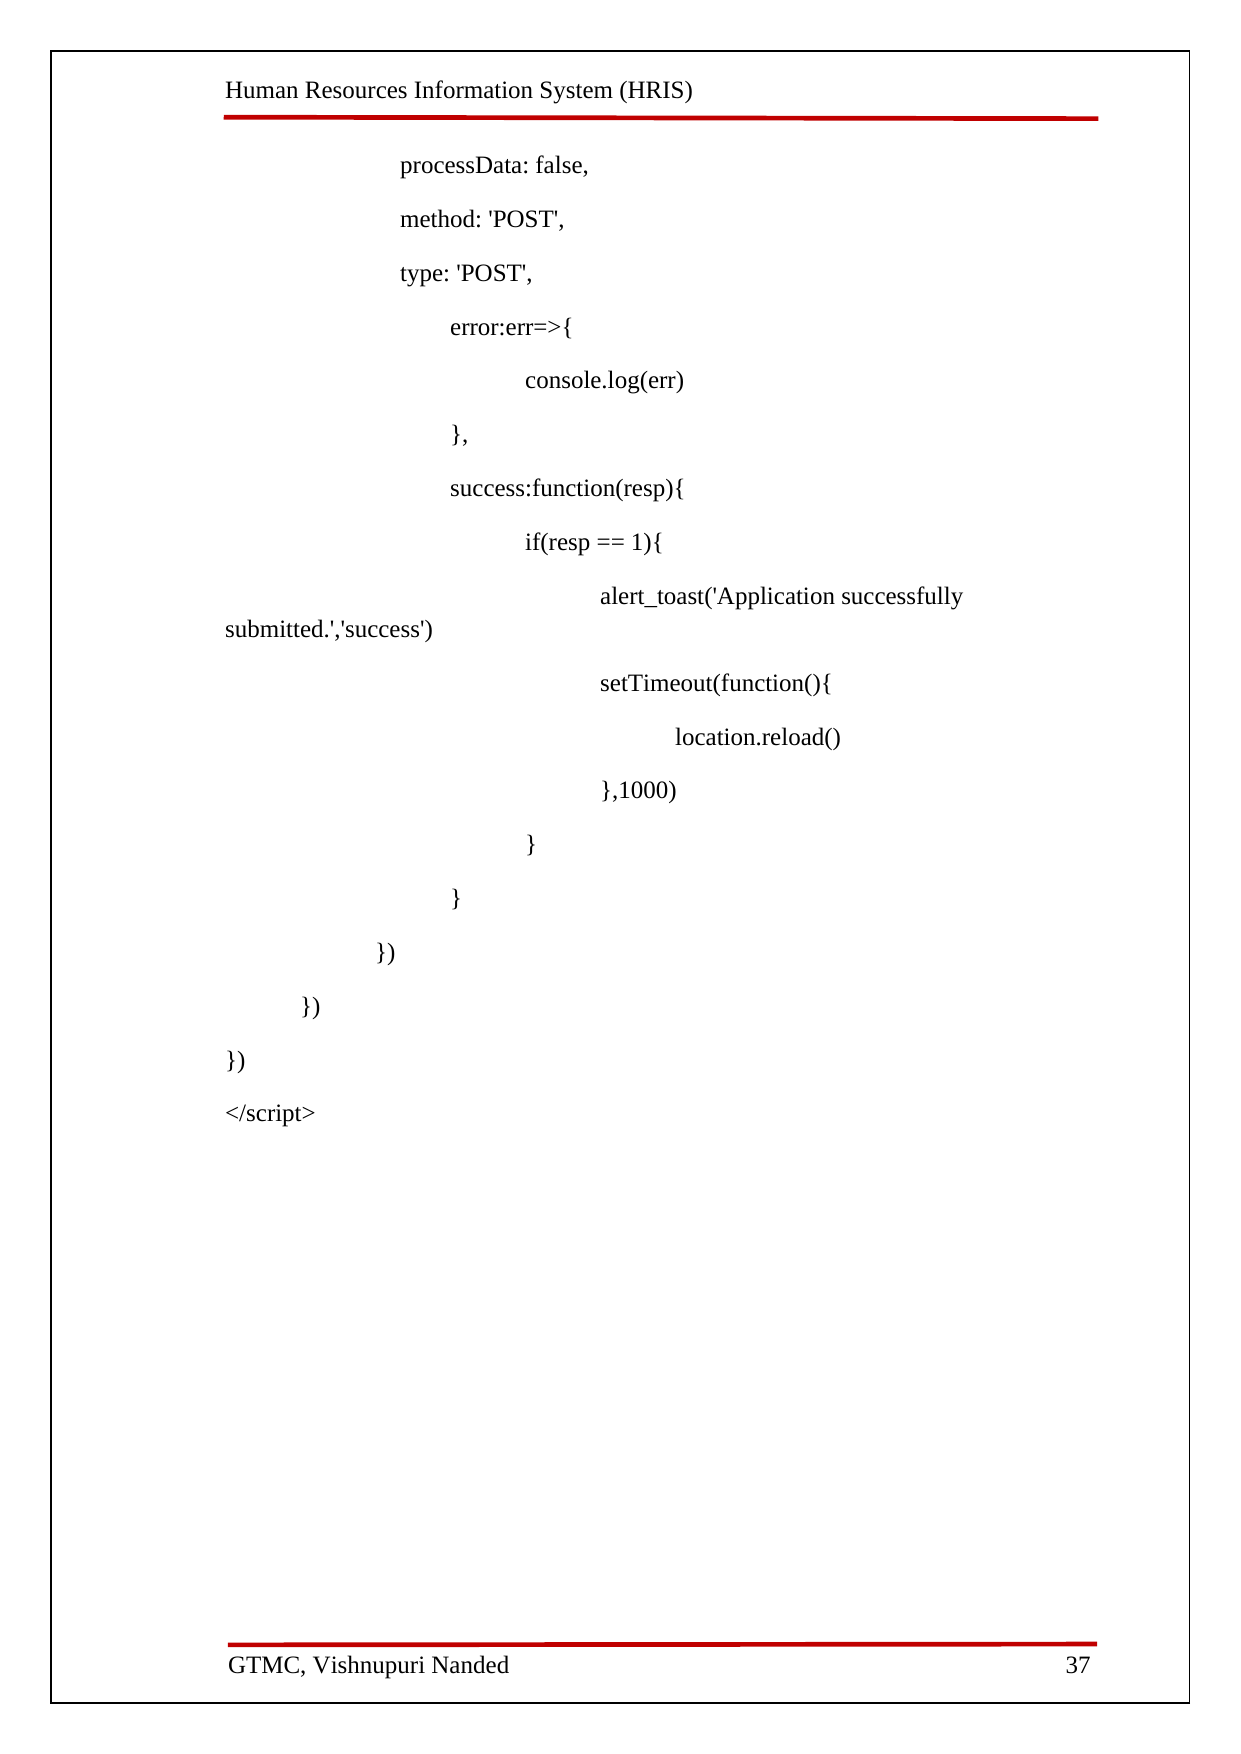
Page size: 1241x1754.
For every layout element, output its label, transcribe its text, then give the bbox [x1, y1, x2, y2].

text }) [225, 1045, 1090, 1073]
text error:err=>{ [225, 312, 1090, 340]
text } [225, 883, 1090, 912]
text },1000) [225, 775, 1090, 804]
text method: 'POST', [225, 204, 1090, 233]
text setTimeout(function(){ [225, 668, 1090, 696]
text if(resp == 1){ [225, 527, 1090, 556]
text processData: false, [225, 150, 1090, 179]
text alert_toast('Application successfully submitted.','success') [225, 581, 1090, 643]
text location.reload() [225, 722, 1090, 750]
text } [225, 829, 1090, 858]
text console.log(err) [225, 365, 1090, 394]
text type: 'POST', [225, 258, 1090, 286]
text }) [225, 991, 1090, 1019]
text </script> [225, 1098, 1090, 1127]
text }) [225, 937, 1090, 966]
text success:function(resp){ [225, 473, 1090, 502]
text }, [225, 419, 1090, 448]
